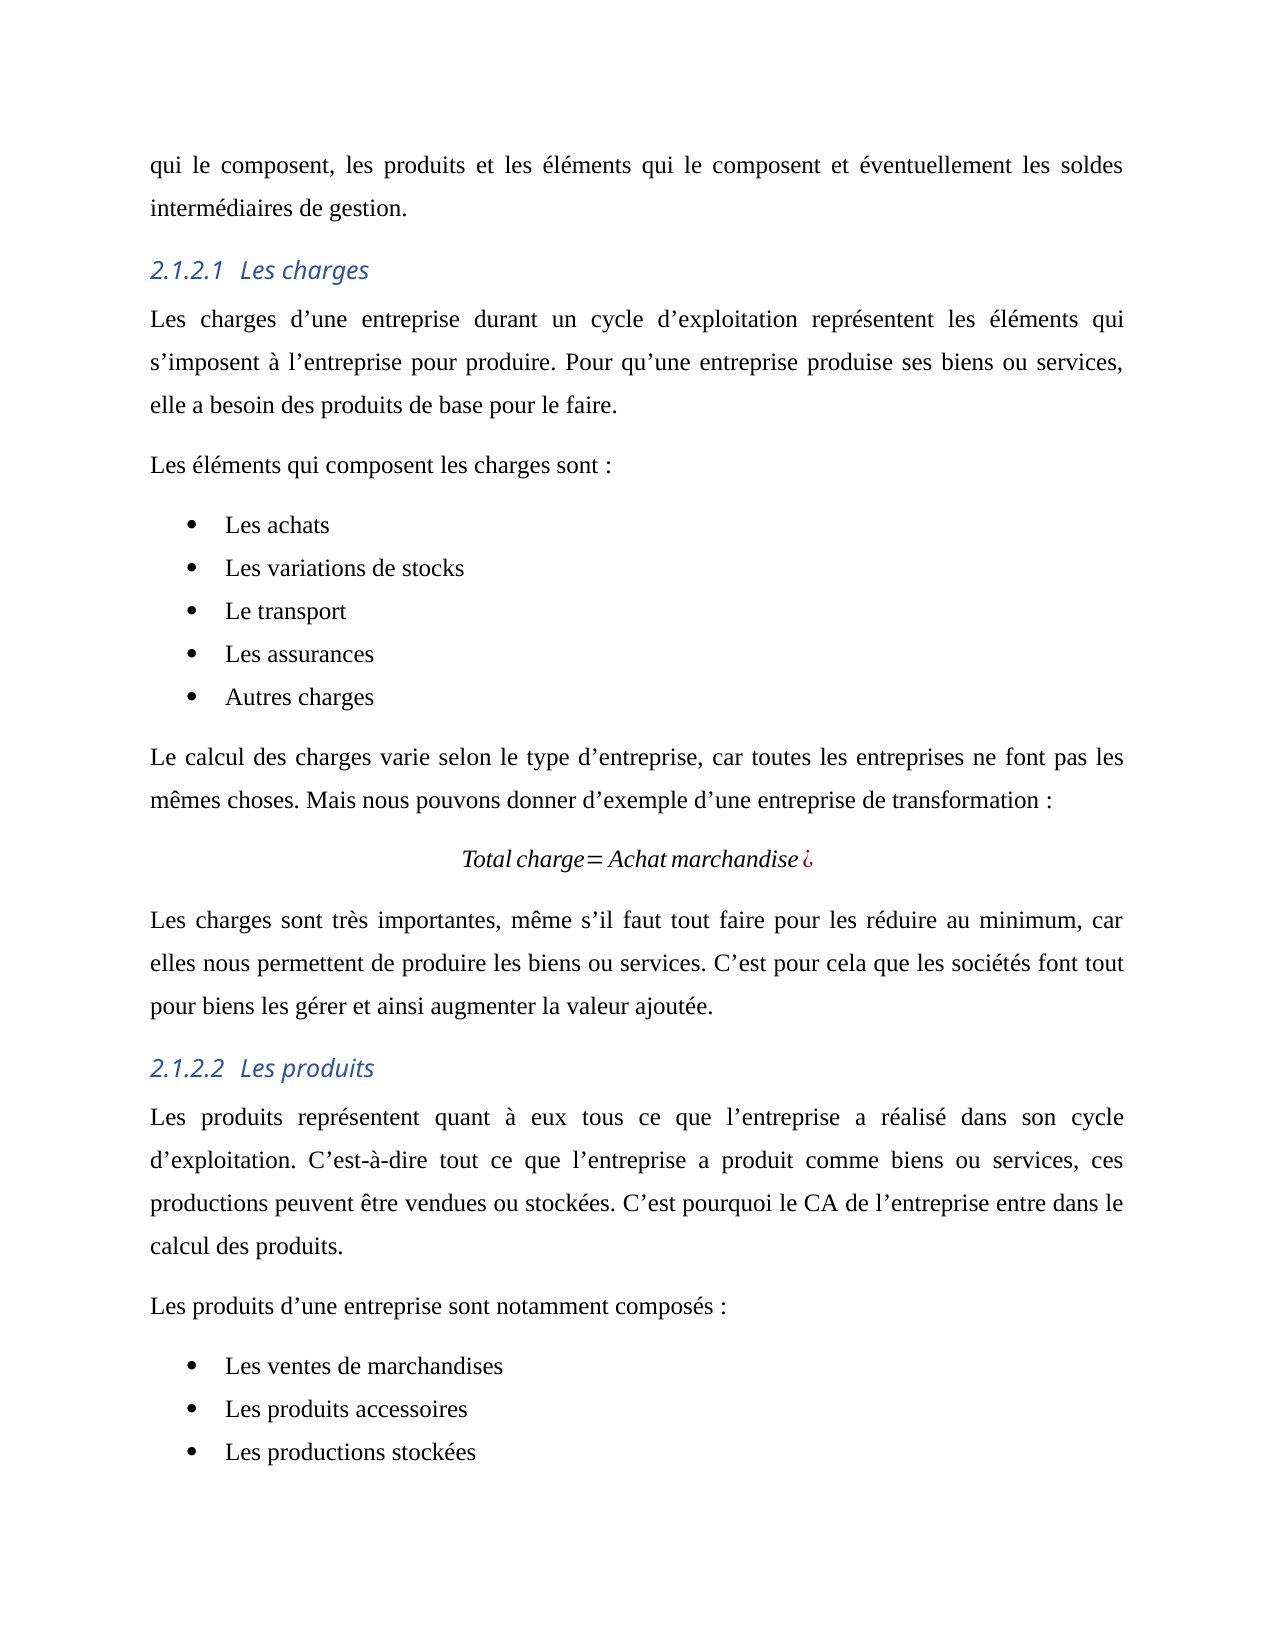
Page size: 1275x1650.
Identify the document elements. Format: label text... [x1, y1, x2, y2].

text Les charges sont très importantes, même s’il faut tout faire pour les réduire au minimum, car elles nous permettent de produire les biens ou services. C’est pour cela que les sociétés font tout pour biens les gérer et ainsi augmenter la valeur ajoutée. [150, 905, 1125, 1020]
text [150, 150, 1125, 222]
text Les produits d’une entreprise sont notamment composés : [150, 1291, 1125, 1320]
text Les produits représentent quant à eux tous ce que l’entreprise a réalisé dans son cycle d’exploitation. C’est-à-dire tout ce que l’entreprise a produit comme biens ou services, ces productions peuvent être vendues ou stockées. C’est pourquoi le CA de l’entreprise entre dans le calcul des produits. [150, 1102, 1125, 1260]
text Les charges d’une entreprise durant un cycle d’exploitation représentent les éléments qui s’imposent à l’entreprise pour produire. Pour qu’une entreprise produise ses biens ou services, elle a besoin des produits de base pour le faire. [150, 304, 1125, 419]
list Les achats [187, 510, 1125, 538]
list Les produits accessoires [187, 1394, 1125, 1423]
list Les assurances [187, 639, 1125, 668]
list Les ventes de marchandises [187, 1351, 1125, 1379]
list Le transport [187, 596, 1125, 625]
list Les productions stockées [187, 1437, 1125, 1466]
text Le calcul des charges varie selon le type d’entreprise, car toutes les entreprises ne font pas les mêmes choses. Mais nous pouvons donner d’exemple d’une entreprise de transformation : [150, 742, 1125, 814]
subtitle Les charges [150, 253, 1125, 287]
list Les variations de stocks [187, 553, 1125, 582]
text Les éléments qui composent les charges sont : [150, 450, 1125, 479]
subtitle Les produits [150, 1051, 1125, 1085]
list Autres charges [187, 682, 1125, 711]
